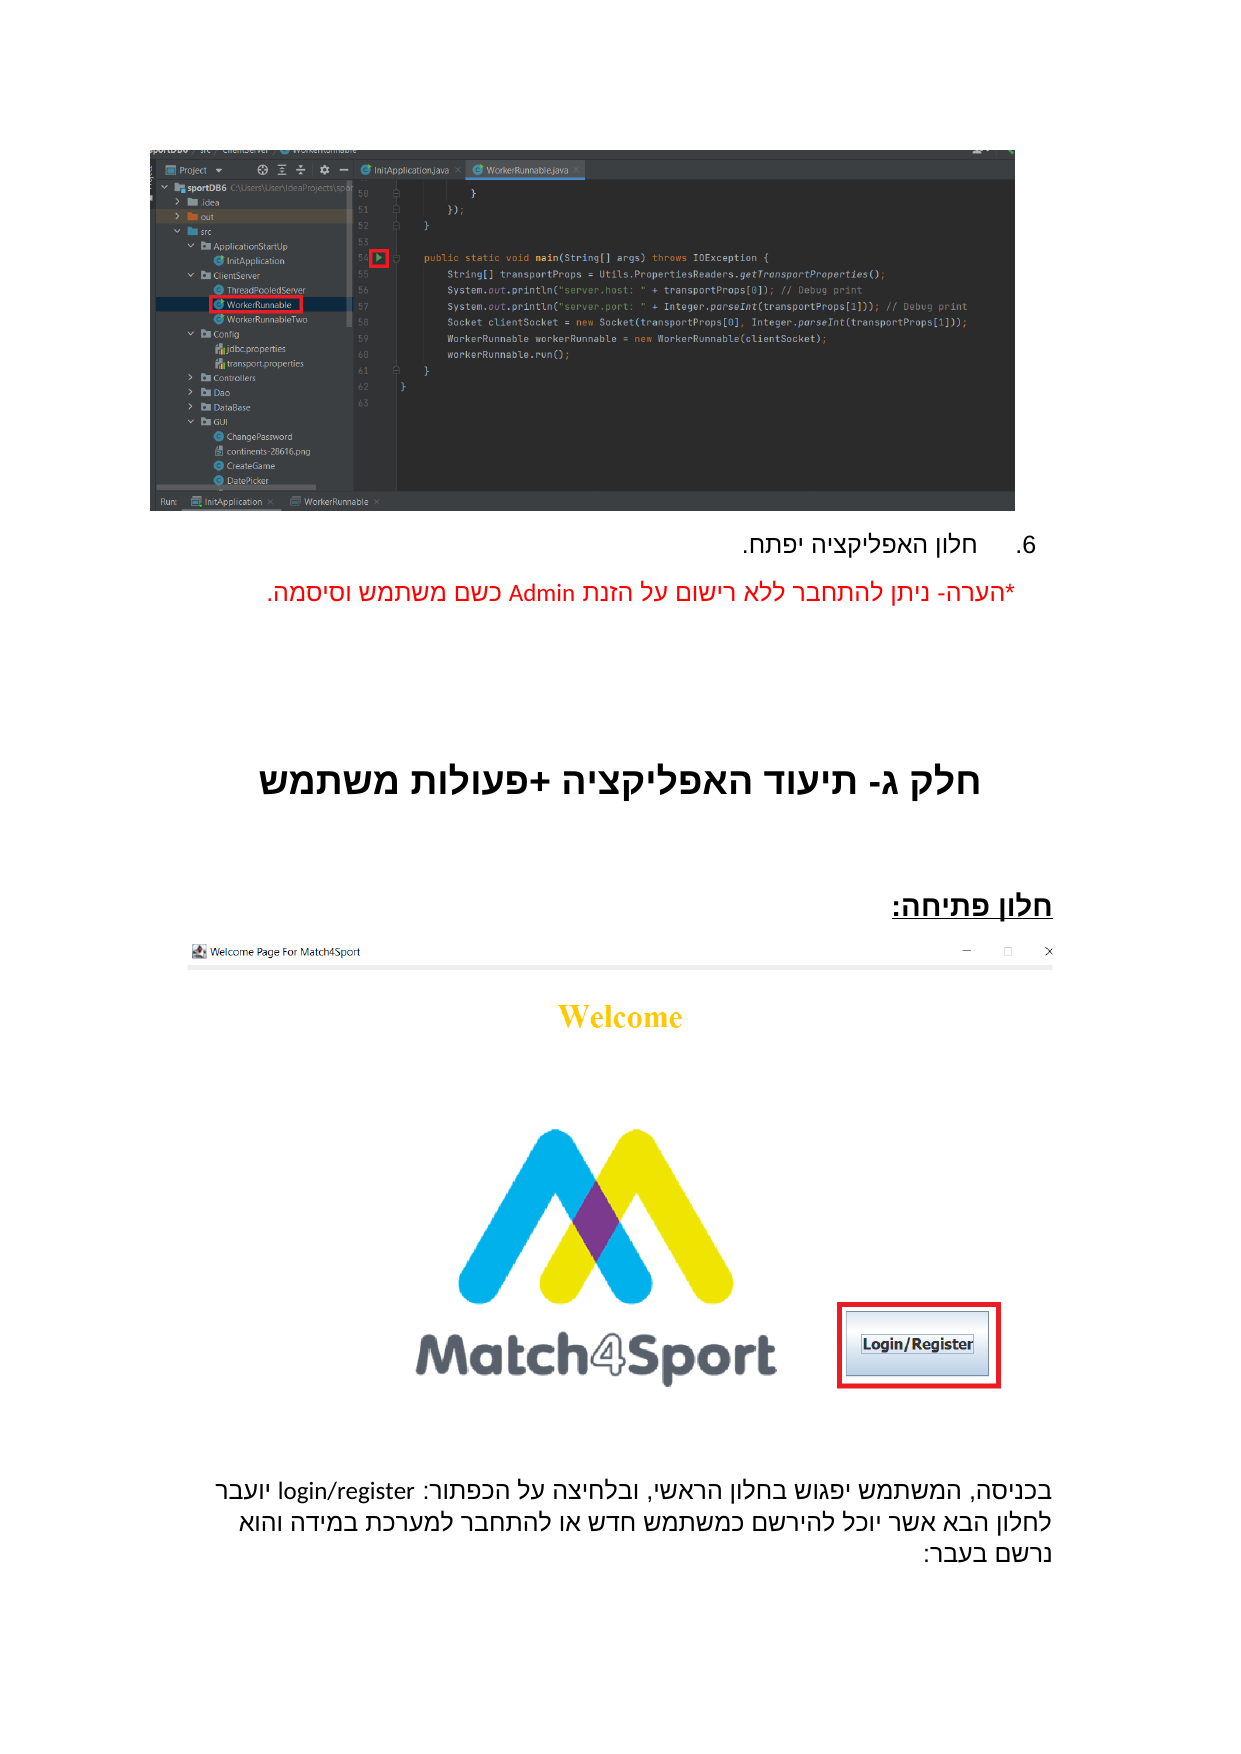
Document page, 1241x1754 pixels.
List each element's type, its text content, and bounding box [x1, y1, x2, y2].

text בכניסה, המשתמש יפגוש בחלון הראשי, ובלחיצה על הכפתור: login/register יועבר לחלון הבא אשר יוכל להירשם כמשתמש חדש או להתחבר למערכת במידה והוא נרשם בעבר: [187, 1476, 1053, 1568]
text חלק ג- תיעוד האפליקציה +פעולות משתמש [187, 759, 1053, 802]
list חלון האפליקציה יפתח. [187, 529, 1015, 558]
text חלון פתיחה: [187, 888, 1053, 922]
picture [150, 150, 1015, 511]
picture [187, 941, 1053, 1457]
text *הערה- ניתן להתחבר ללא רישום על הזנת Admin כשם משתמש וסיסמה. [187, 577, 1015, 608]
